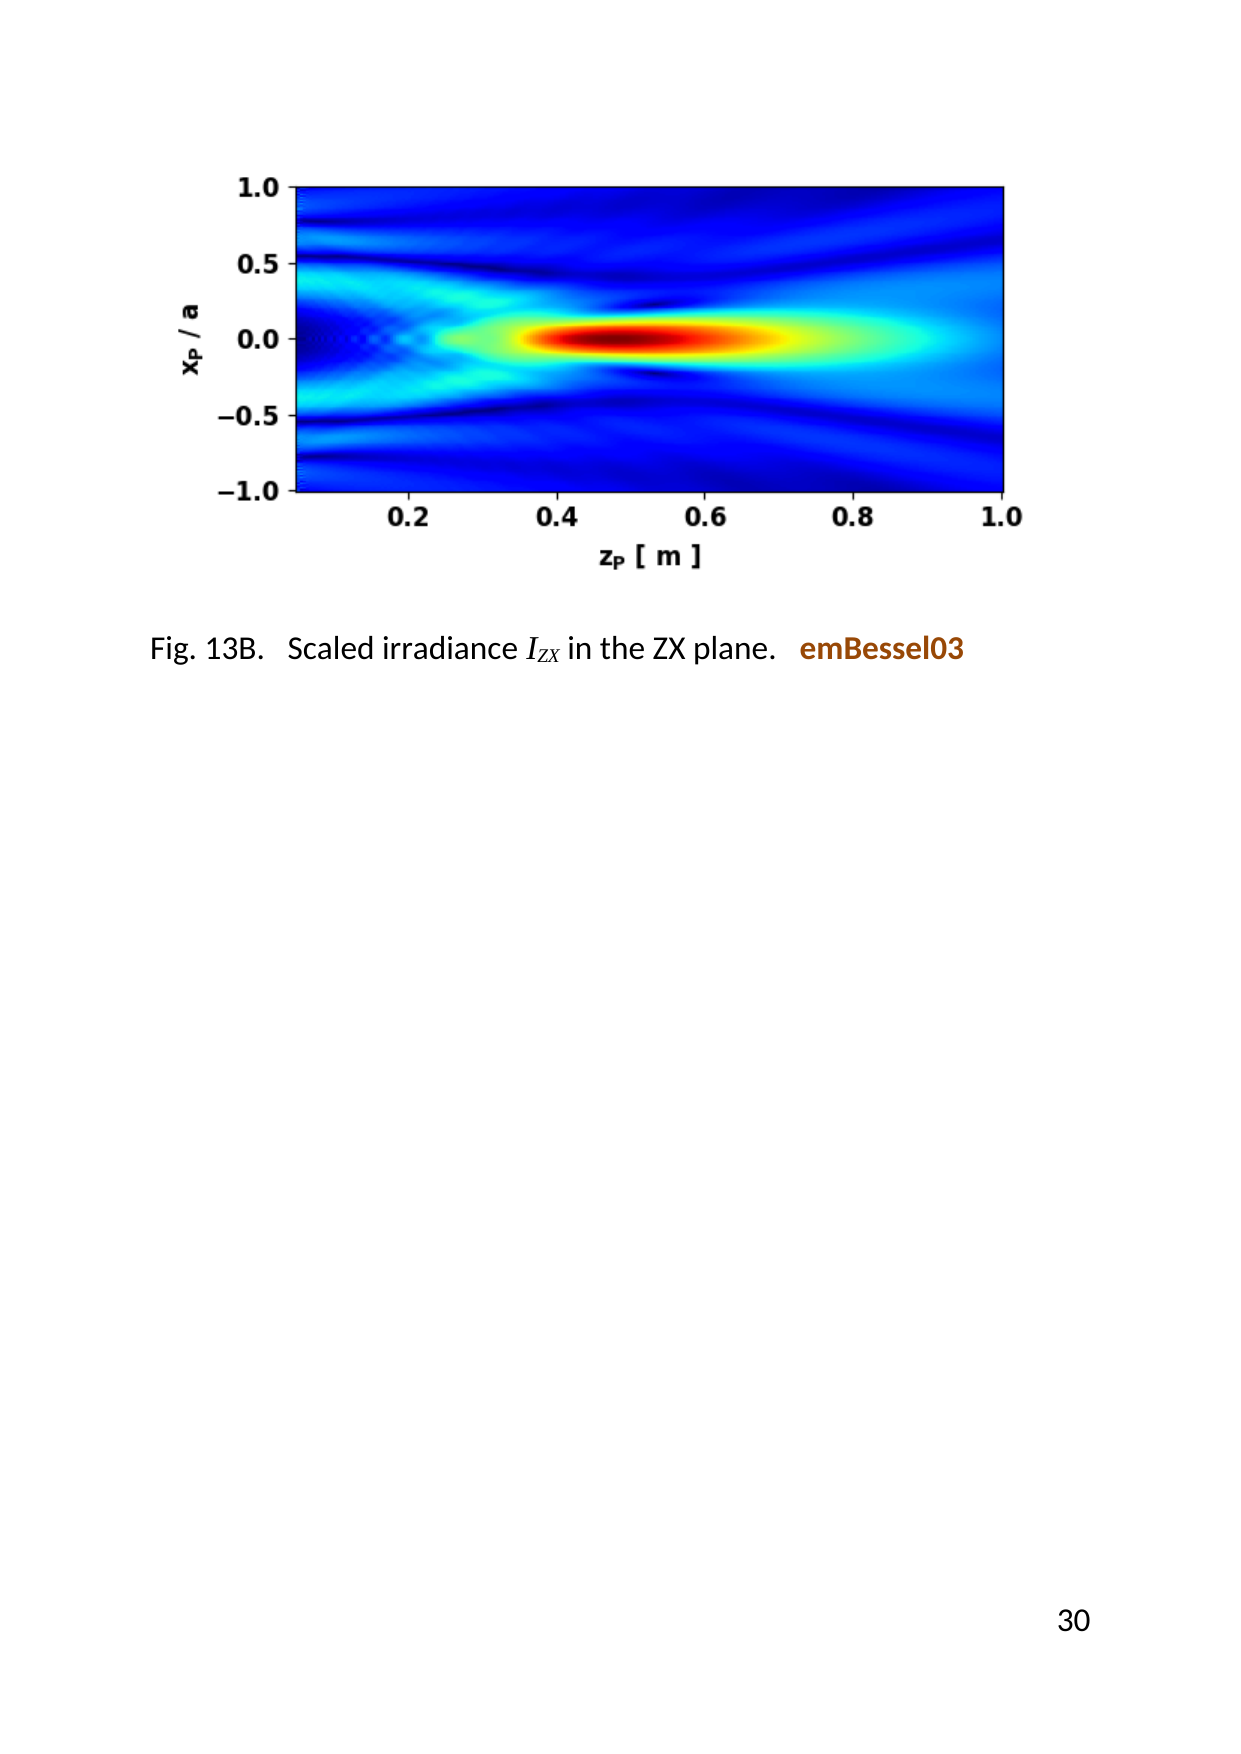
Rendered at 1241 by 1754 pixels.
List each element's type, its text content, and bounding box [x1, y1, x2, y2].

text Fig. 13B. Scaled irradiance IZX in the ZX plane. emBessel03 [150, 627, 1090, 668]
picture [150, 150, 1050, 600]
